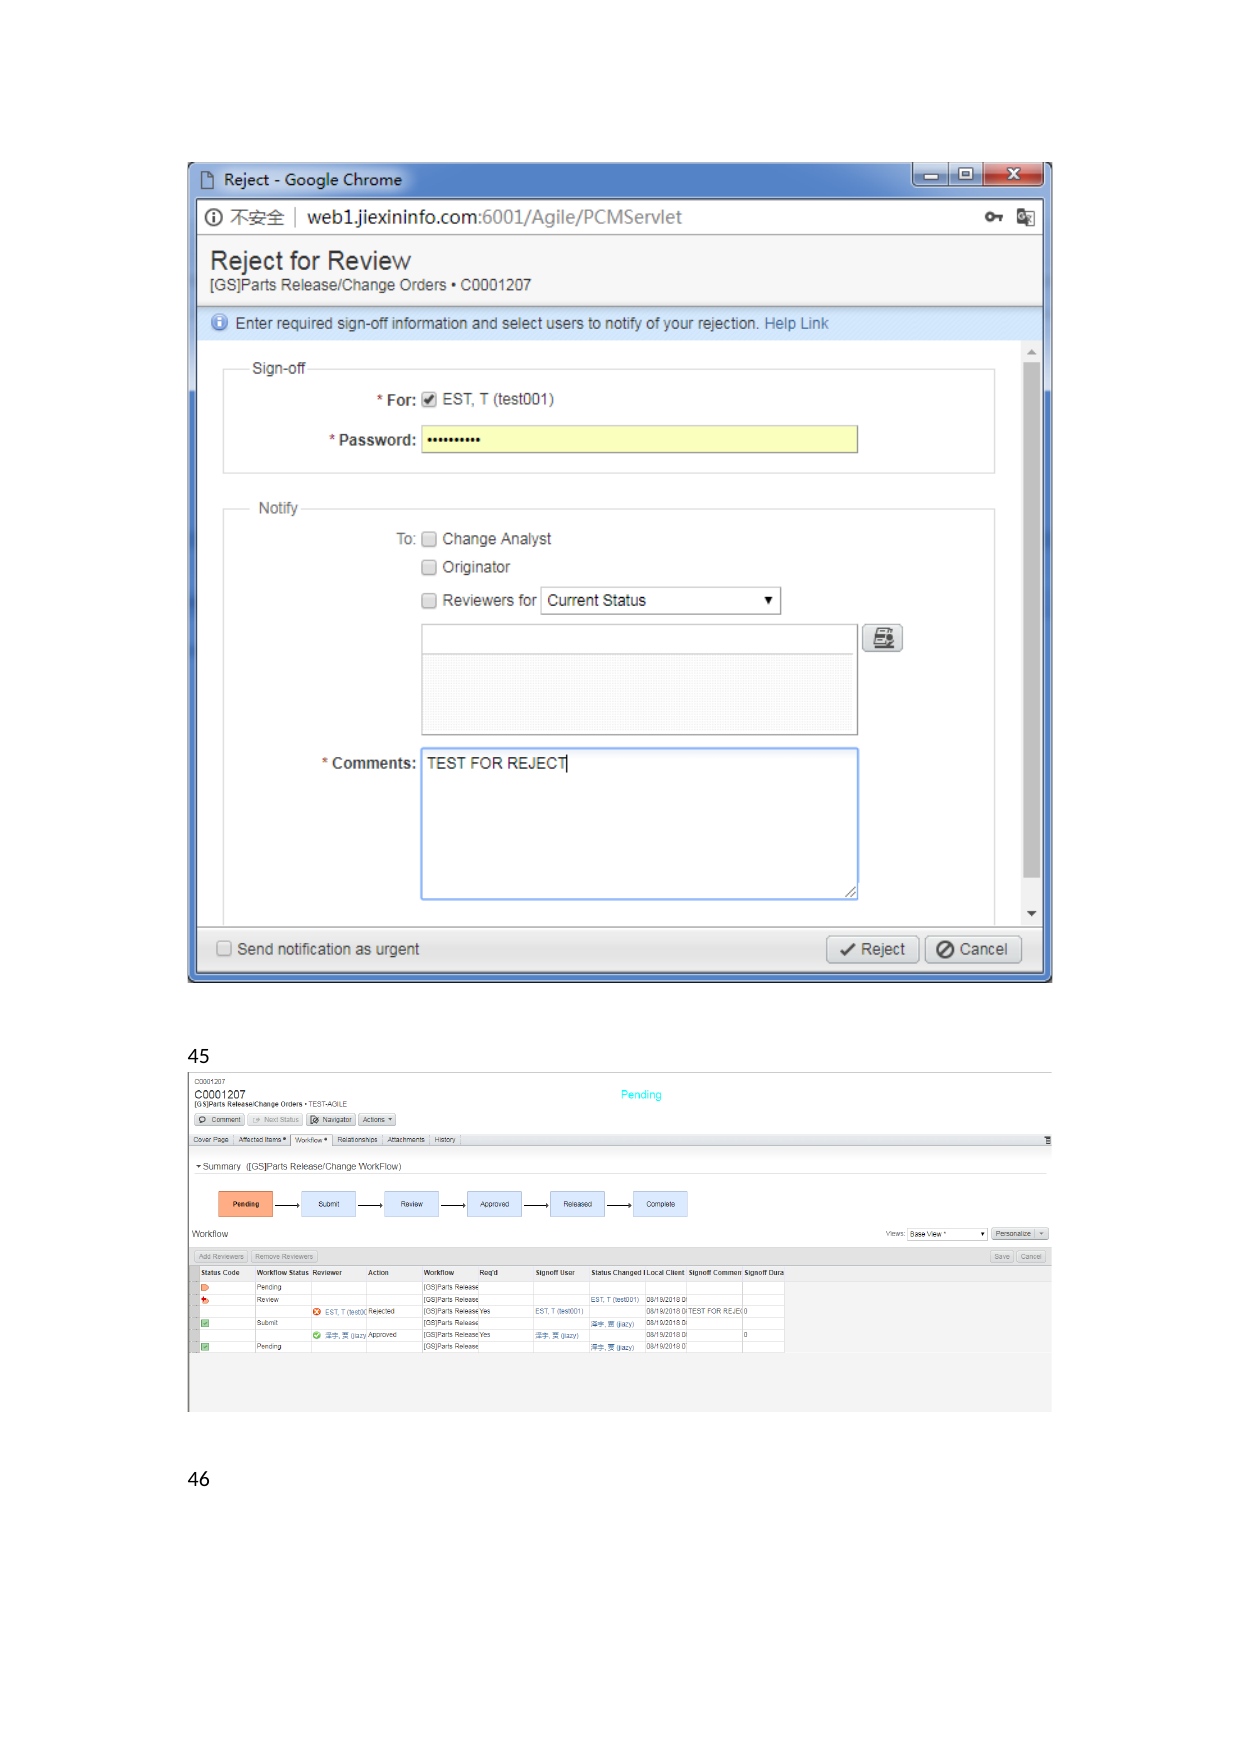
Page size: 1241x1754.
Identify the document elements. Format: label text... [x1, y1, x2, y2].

picture [187, 162, 1053, 983]
text 46 [187, 1462, 1053, 1494]
picture [187, 1072, 1052, 1412]
text 45 [187, 1039, 1053, 1072]
